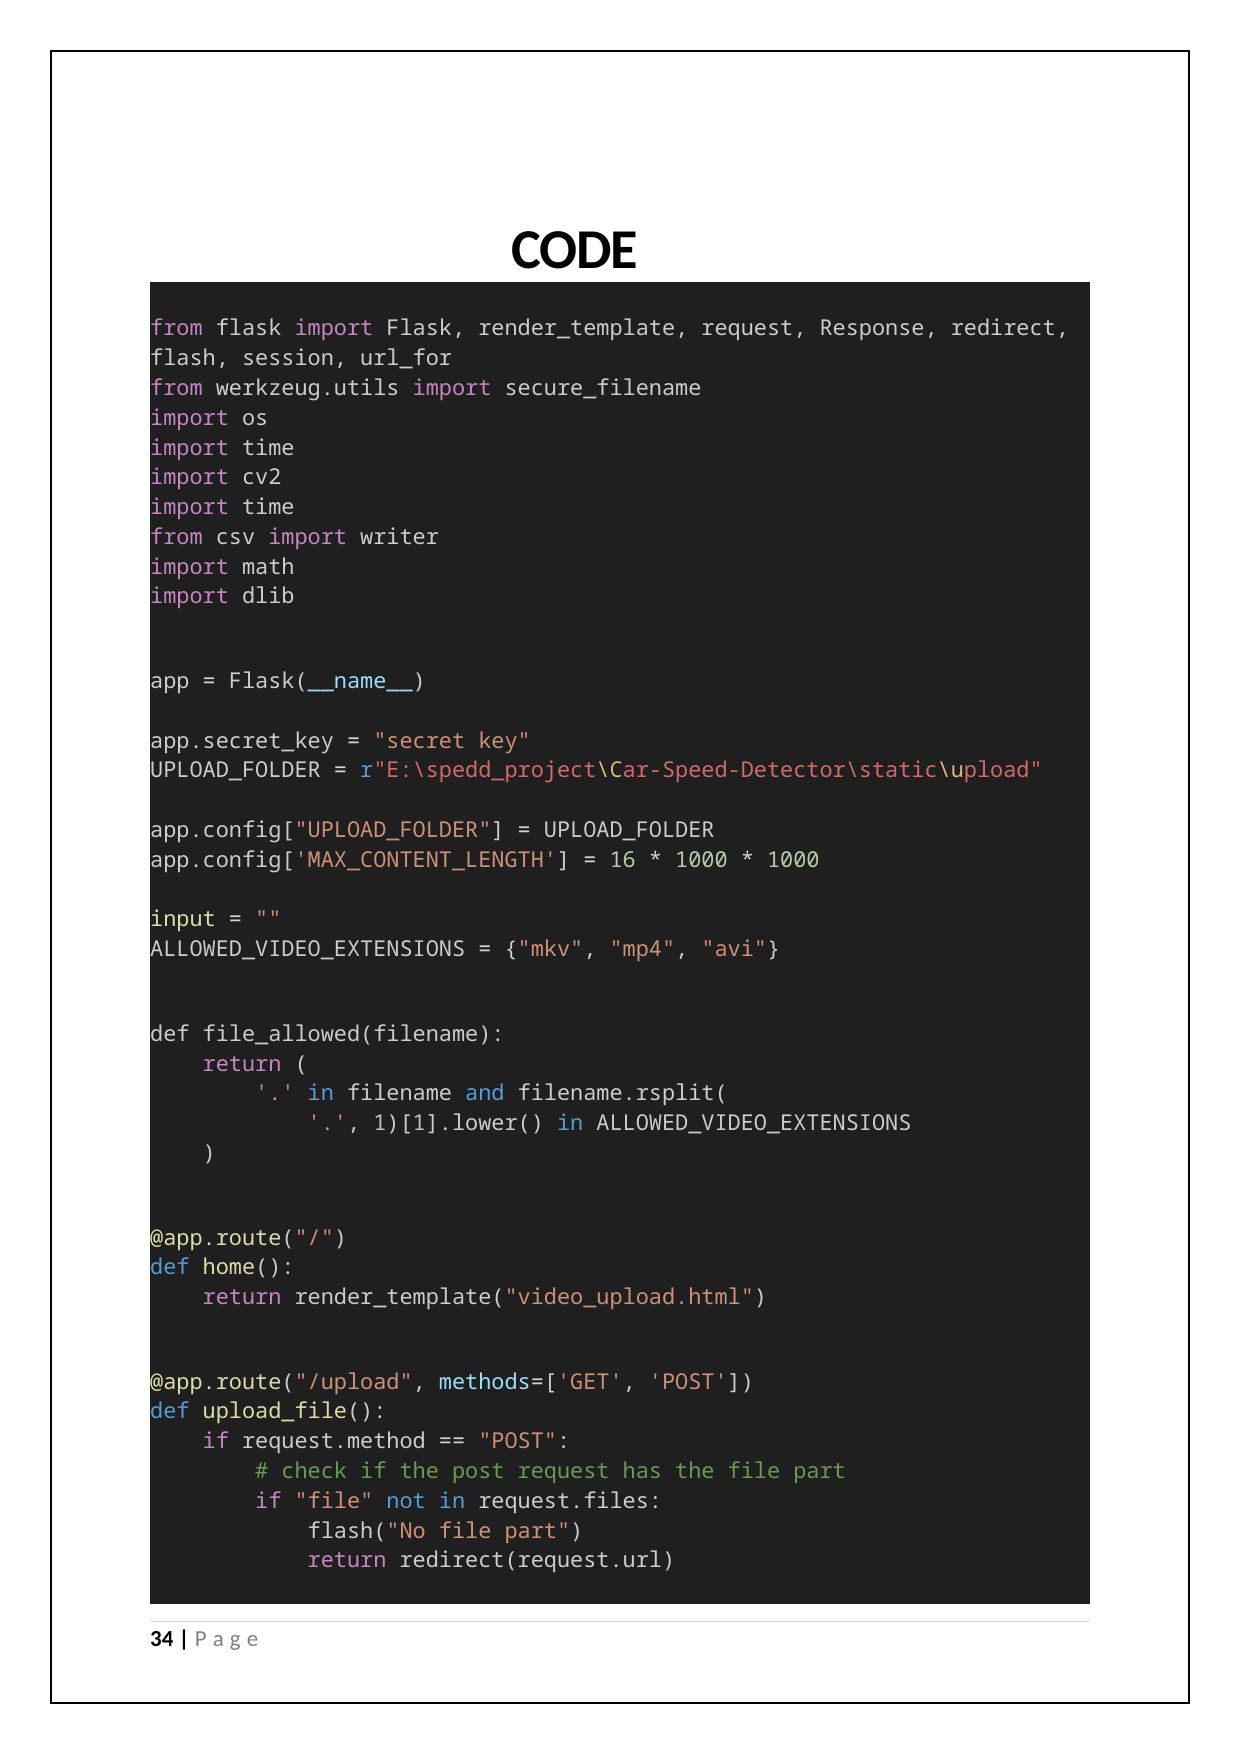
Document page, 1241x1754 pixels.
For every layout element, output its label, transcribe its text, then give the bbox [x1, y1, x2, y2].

title CODE [150, 214, 1090, 282]
text app.config['MAX_CONTENT_LENGTH'] = 16 * 1000 * 1000 [150, 844, 1090, 873]
text '.' in filename and filename.rsplit( [150, 1077, 1090, 1107]
text @app.route("/upload", methods=['GET', 'POST']) [150, 1366, 1090, 1395]
text app.config["UPLOAD_FOLDER"] = UPLOAD_FOLDER [150, 814, 1090, 844]
text @app.route("/") [150, 1221, 1090, 1251]
text import time [150, 491, 1090, 521]
text UPLOAD_FOLDER = r"E:\spedd_project\Car-Speed-Detector\static\upload" [150, 754, 1090, 784]
text app.secret_key = "secret key" [150, 724, 1090, 754]
text from flask import Flask, render_template, request, Response, redirect, flash, session, url_for [150, 312, 1090, 372]
text app = Flask(__name__) [150, 665, 1090, 695]
text if request.method == "POST": [150, 1425, 1090, 1455]
text from werkzeug.utils import secure_filename [150, 372, 1090, 402]
text from csv import writer [150, 521, 1090, 551]
text ) [150, 1137, 1090, 1167]
text if "file" not in request.files: [150, 1485, 1090, 1514]
text return ( [150, 1047, 1090, 1077]
text def home(): [150, 1251, 1090, 1281]
text import math [150, 551, 1090, 580]
text import time [150, 431, 1090, 461]
text flash("No file part") [150, 1514, 1090, 1544]
text return render_template("video_upload.html") [150, 1281, 1090, 1311]
text def file_allowed(filename): [150, 1018, 1090, 1047]
text def upload_file(): [150, 1395, 1090, 1425]
text ALLOWED_VIDEO_EXTENSIONS = {"mkv", "mp4", "avi"} [150, 933, 1090, 963]
text '.', 1)[1].lower() in ALLOWED_VIDEO_EXTENSIONS [150, 1107, 1090, 1137]
text input = "" [150, 903, 1090, 933]
text return redirect(request.url) [150, 1544, 1090, 1574]
text import os [150, 402, 1090, 431]
text # check if the post request has the file part [150, 1455, 1090, 1485]
text import dlib [150, 580, 1090, 610]
text import cv2 [150, 461, 1090, 491]
